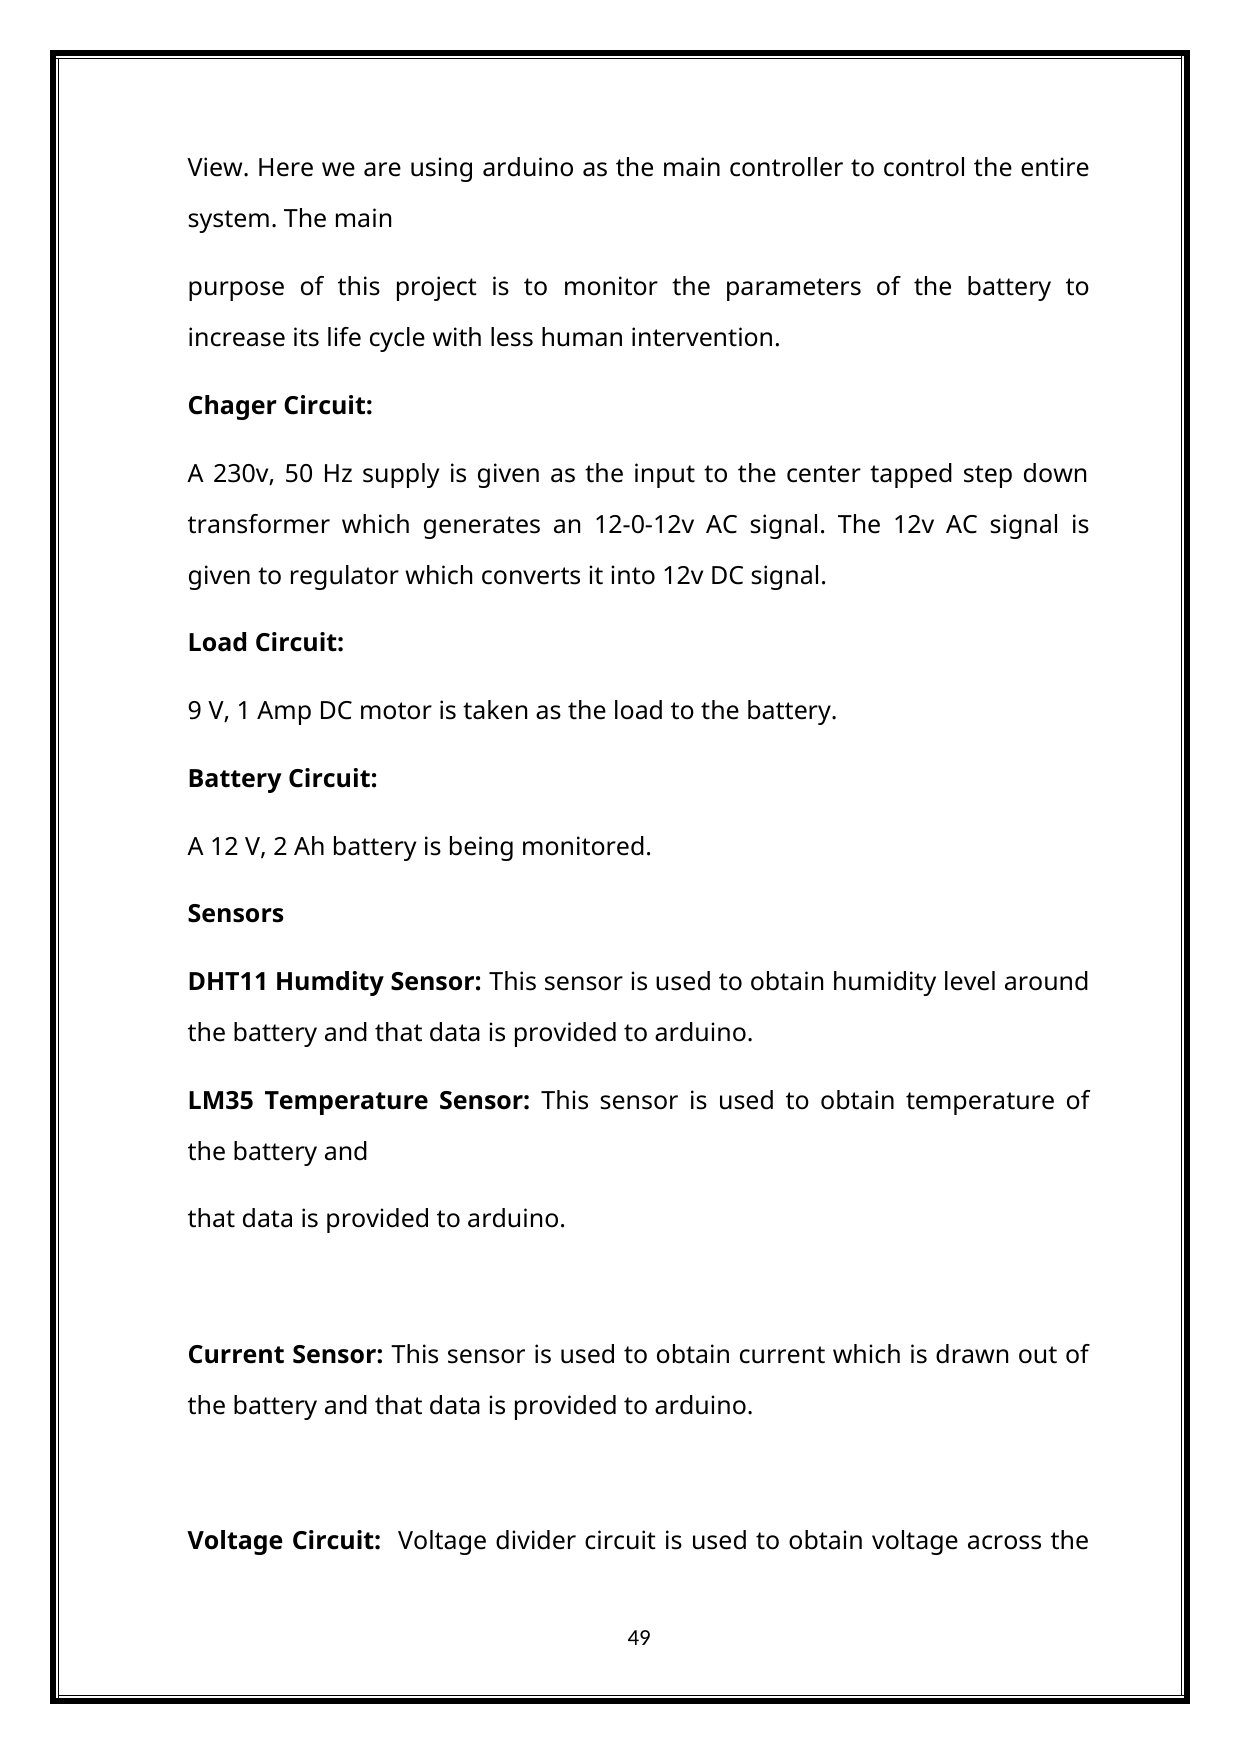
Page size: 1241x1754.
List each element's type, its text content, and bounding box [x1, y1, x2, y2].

text 9 V, 1 Amp DC motor is taken as the load to the battery. [187, 693, 1090, 727]
text purpose of this project is to monitor the parameters of the battery to increase its life cycle with less human intervention. [187, 269, 1090, 354]
text A 230v, 50 Hz supply is given as the input to the center tapped step down transformer which generates an 12-0-12v AC signal. The 12v AC signal is given to regulator which converts it into 12v DC signal. [187, 455, 1090, 591]
text DHT11 Humdity Sensor: This sensor is used to obtain humidity level around the battery and that data is provided to arduino. [187, 963, 1090, 1049]
text Load Circuit: [187, 625, 1090, 659]
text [187, 1523, 1090, 1557]
text Sensors [187, 896, 1090, 930]
text Current Sensor: This sensor is used to obtain current which is drawn out of the battery and that data is provided to arduino. [187, 1336, 1090, 1422]
text Chager Circuit: [187, 387, 1090, 422]
text A 12 V, 2 Ah battery is being monitored. [187, 828, 1090, 862]
text that data is provided to arduino. [187, 1201, 1090, 1235]
text LM35 Temperature Sensor: This sensor is used to obtain temperature of the battery and [187, 1082, 1090, 1167]
text Battery Circuit: [187, 760, 1090, 794]
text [187, 150, 1090, 235]
